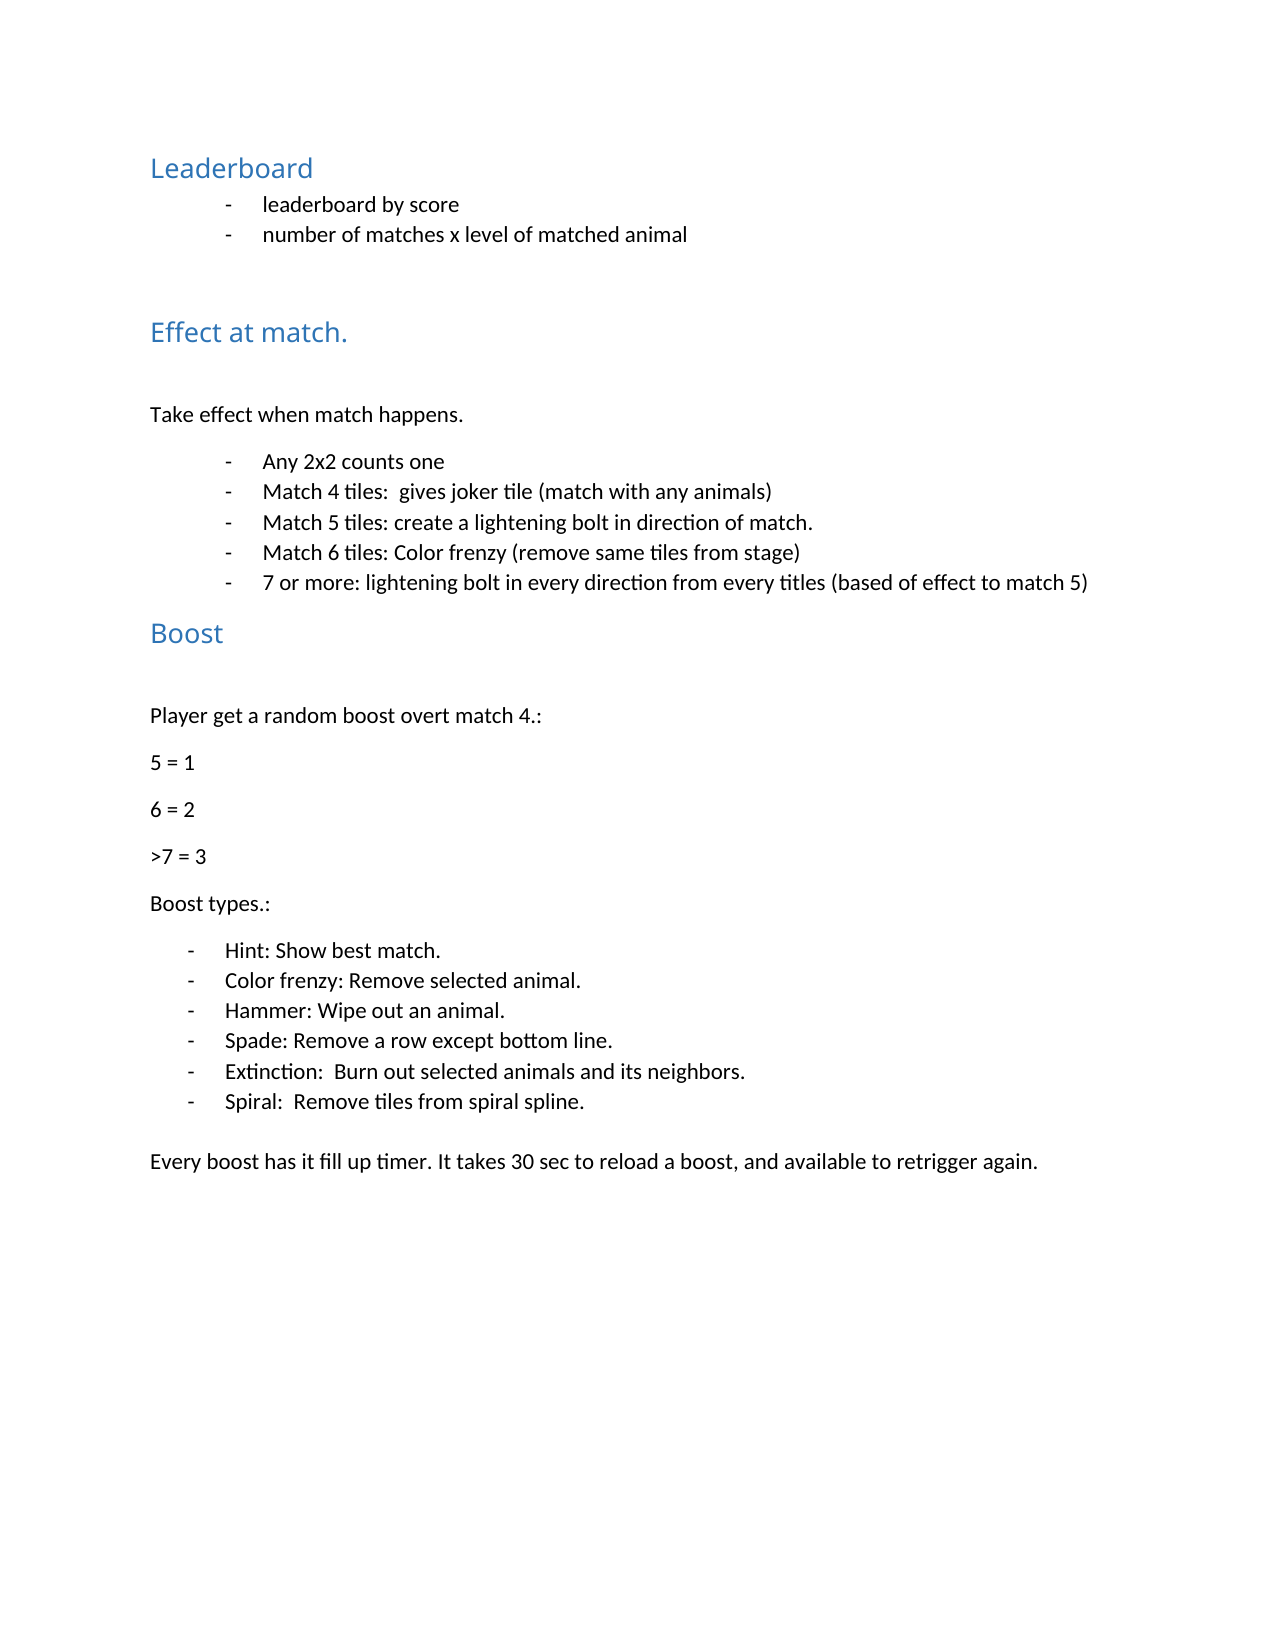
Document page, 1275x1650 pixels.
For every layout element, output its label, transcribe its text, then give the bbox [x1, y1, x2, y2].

list leaderboard by score [225, 190, 1125, 218]
list Match 4 tiles: gives joker tile (match with any animals) [225, 477, 1125, 506]
text 6 = 2 [150, 795, 1125, 823]
text 5 = 1 [150, 748, 1125, 777]
list Match 6 tiles: Color frenzy (remove same tiles from stage) [225, 538, 1125, 566]
list number of matches x level of matched animal [225, 220, 1125, 248]
subtitle Effect at match. [150, 314, 1125, 351]
list Any 2x2 counts one [225, 447, 1125, 475]
list Every boost has it fill up timer. It takes 30 sec to reload a boost, and available to retrigger again. [150, 1147, 1125, 1176]
list 7 or more: lightening bolt in every direction from every titles (based of effect to match 5) [225, 568, 1125, 596]
subtitle Leaderboard [150, 150, 1125, 187]
text Boost types.: [150, 889, 1125, 917]
text >7 = 3 [150, 842, 1125, 870]
text Player get a random boost overt match 4.: [150, 702, 1125, 730]
list Color frenzy: Remove selected animal. [187, 966, 1125, 994]
list Hint: Show best match. [187, 936, 1125, 964]
list Match 5 tiles: create a lightening bolt in direction of match. [225, 508, 1125, 536]
list Extinction: Burn out selected animals and its neighbors. [187, 1057, 1125, 1085]
subtitle Boost [150, 615, 1125, 652]
list Spade: Remove a row except bottom line. [187, 1027, 1125, 1055]
text Take effect when match happens. [150, 400, 1125, 428]
list Spiral: Remove tiles from spiral spline. [187, 1087, 1125, 1115]
list Hammer: Wipe out an animal. [187, 996, 1125, 1024]
